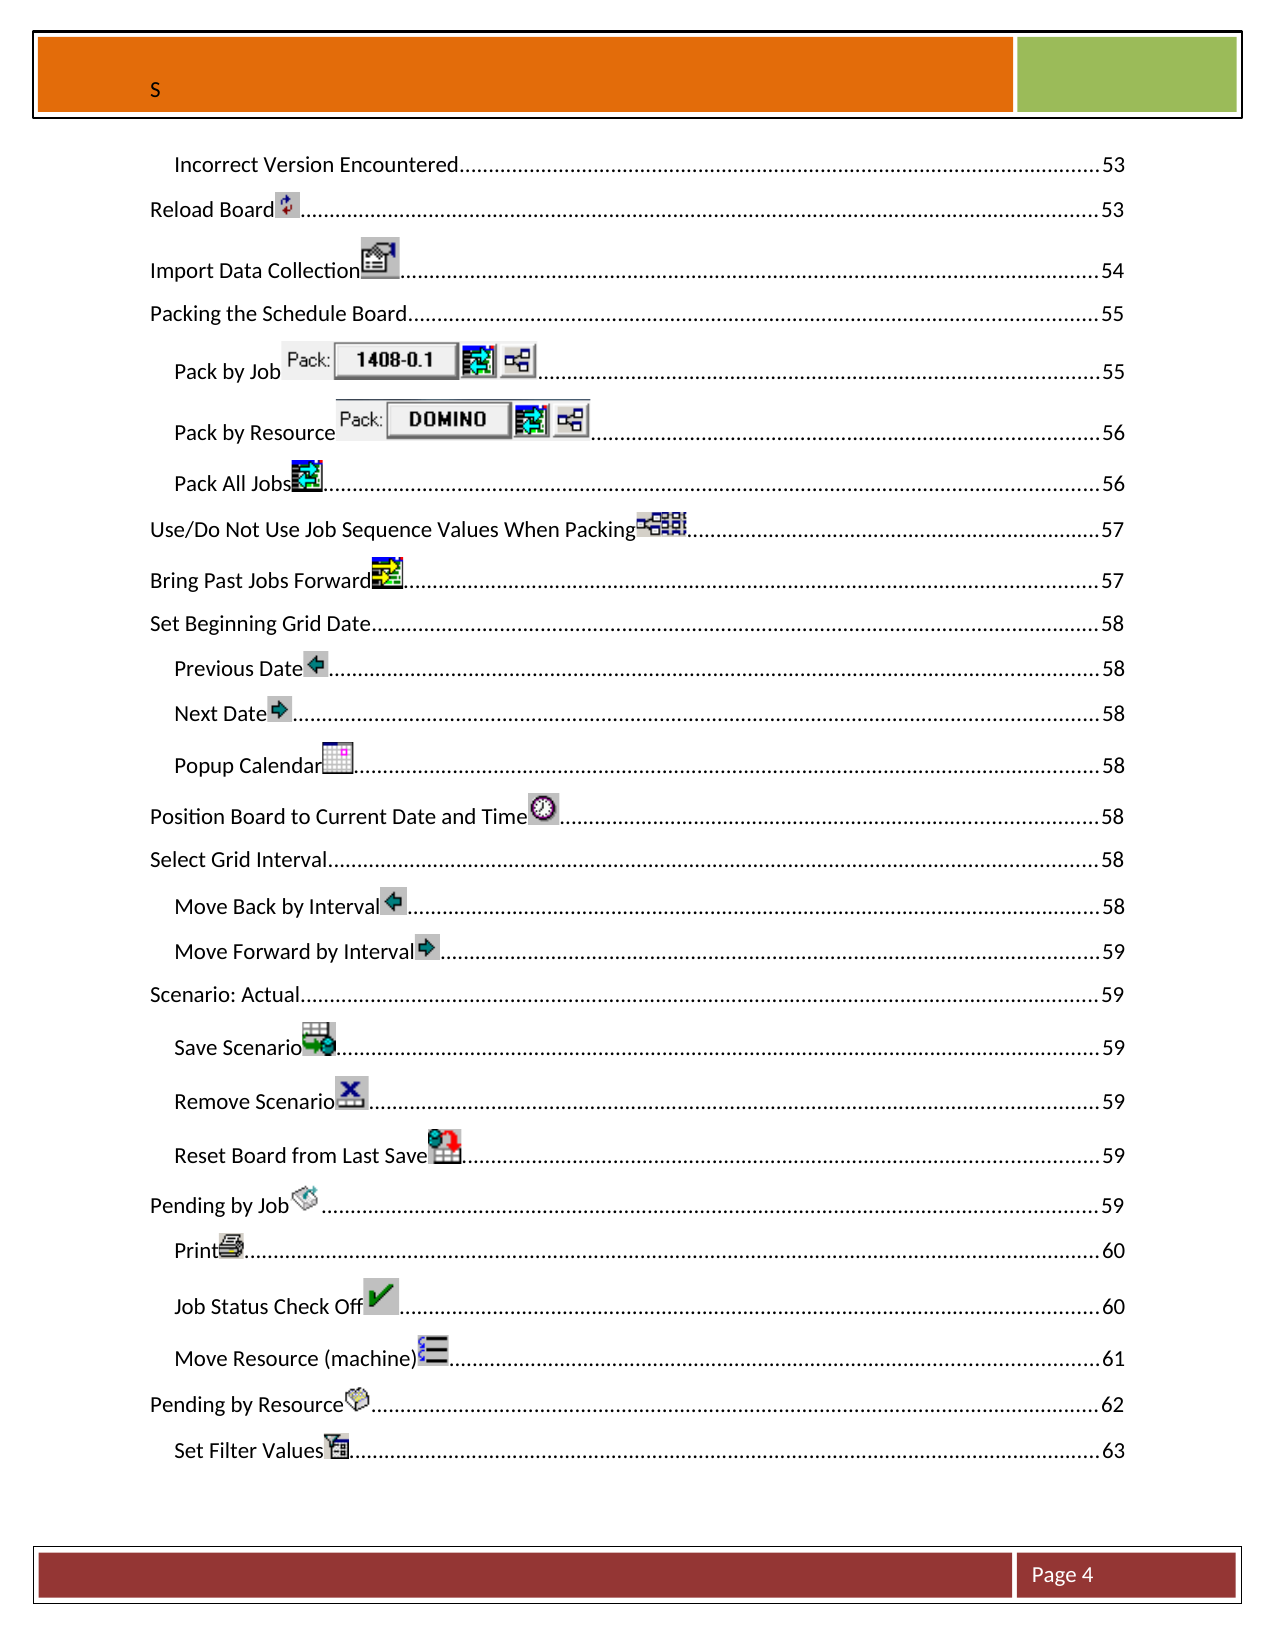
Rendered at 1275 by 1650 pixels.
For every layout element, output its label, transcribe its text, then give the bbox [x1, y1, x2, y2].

text Popup Calendar 58 [173, 742, 1125, 779]
picture [414, 934, 440, 960]
text Next Date 58 [173, 697, 1125, 727]
text Reset Board from Last Save 59 [173, 1130, 1125, 1169]
picture [335, 1076, 369, 1110]
text Job Status Check Off 60 [173, 1279, 1125, 1320]
picture [323, 1433, 349, 1459]
text Move Back by Interval 58 [173, 888, 1125, 920]
picture [528, 793, 560, 825]
text Move Resource (machine) 61 [173, 1335, 1125, 1372]
text Set Filter Values 63 [173, 1433, 1125, 1464]
picture [360, 237, 400, 279]
picture [636, 512, 687, 537]
text Print 60 [173, 1233, 1125, 1264]
text Pending by Resource 62 [150, 1386, 1125, 1419]
text Pack All Jobs 56 [173, 460, 1125, 497]
picture [417, 1335, 449, 1366]
picture [267, 696, 293, 722]
picture [302, 1022, 336, 1056]
text Previous Date 58 [173, 651, 1125, 682]
picture [289, 1183, 321, 1214]
text Incorrect Version Encountered 53 [173, 150, 1125, 178]
picture [275, 192, 300, 218]
picture [428, 1129, 462, 1164]
picture [363, 1278, 400, 1315]
text Packing the Schedule Board 55 [150, 299, 1125, 327]
text Select Grid Interval 58 [150, 845, 1125, 873]
text Move Forward by Interval 59 [173, 934, 1125, 965]
text Save Scenario 59 [173, 1022, 1125, 1062]
text Remove Scenario 59 [173, 1076, 1125, 1115]
text Position Board to Current Date and Time 58 [150, 793, 1125, 830]
text Import Data Collection 54 [150, 238, 1125, 284]
picture [335, 399, 591, 441]
picture [281, 341, 538, 380]
picture [371, 557, 404, 589]
text Use/Do Not Use Job Sequence Values When Packing 57 [150, 512, 1125, 543]
picture [380, 887, 407, 915]
picture [218, 1233, 244, 1259]
text Pack by Resource 56 [173, 399, 1125, 446]
picture [291, 460, 323, 492]
picture [303, 651, 329, 677]
picture [322, 742, 354, 774]
text Pack by Job 55 [173, 342, 1125, 385]
text Bring Past Jobs Forward 57 [150, 557, 1125, 594]
text Pending by Job 59 [150, 1183, 1125, 1219]
text Reload Board 53 [150, 193, 1125, 223]
text Set Beginning Grid Date 58 [150, 609, 1125, 637]
text Scenario: Actual 59 [150, 980, 1125, 1008]
picture [344, 1386, 371, 1413]
